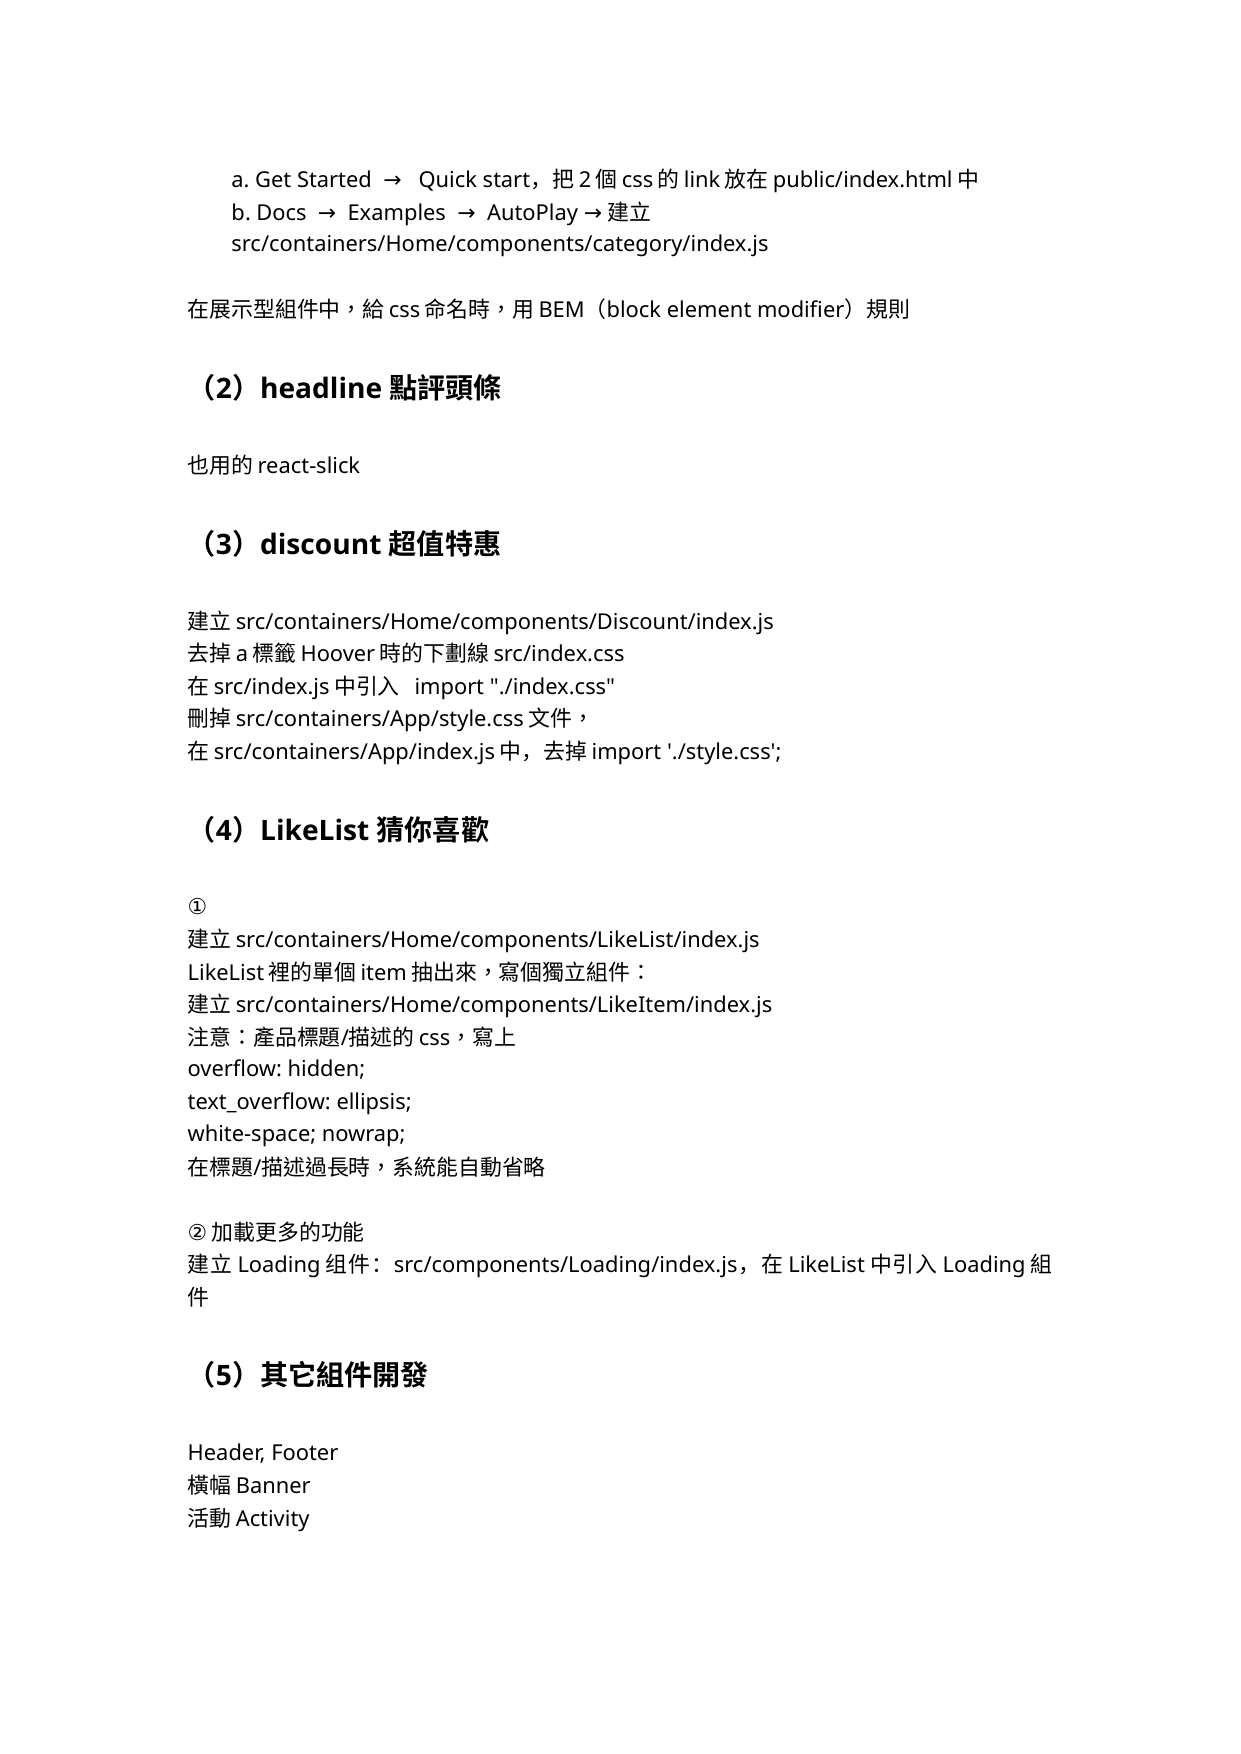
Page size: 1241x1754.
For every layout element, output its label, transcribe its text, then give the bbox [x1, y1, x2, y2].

text white-space; nowrap; [187, 1117, 1053, 1149]
text b. Docs → Examples → AutoPlay → 建立 [187, 194, 1053, 227]
text 在標題/描述過長時，系統能自動省略 [187, 1149, 1053, 1182]
text 建立src/containers/Home/components/LikeList/index.js [187, 922, 1053, 954]
text Header, Footer [187, 1435, 1053, 1468]
text overflow: hidden; [187, 1052, 1053, 1084]
text 建立src/containers/Home/components/Discount/index.js [187, 604, 1053, 636]
text 活動Activity [187, 1500, 1053, 1533]
text a. Get Started → Quick start，把2個css的link放在public/index.html中 [187, 162, 1053, 194]
text ②加載更多的功能 [187, 1214, 1053, 1247]
text 也用的react-slick [187, 448, 1053, 480]
text src/containers/Home/components/category/index.js [187, 227, 1053, 259]
text 在src/containers/App/index.js中，去掉import './style.css'; [187, 734, 1053, 766]
subtitle （5）其它組件開發 [187, 1341, 1053, 1406]
text LikeList裡的單個item抽出來，寫個獨立組件： [187, 954, 1053, 987]
text 在src/index.js中引入 import "./index.css" [187, 669, 1053, 701]
text 去掉a標籤Hoover時的下劃線src/index.css [187, 636, 1053, 669]
text 橫幅Banner [187, 1468, 1053, 1500]
text 建立Loading组件：src/components/Loading/index.js，在LikeList中引入Loading組件 [187, 1247, 1053, 1312]
text 刪掉src/containers/App/style.css文件， [187, 701, 1053, 734]
text 建立src/containers/Home/components/LikeItem/index.js [187, 987, 1053, 1019]
text 在展示型組件中，給css命名時，用BEM（block element modifier）規則 [187, 292, 1053, 324]
subtitle （2）headline 點評頭條 [187, 354, 1053, 419]
text ① [187, 889, 1053, 922]
text 注意：產品標題/描述的css，寫上 [187, 1019, 1053, 1052]
subtitle （4）LikeList 猜你喜歡 [187, 795, 1053, 860]
text text_overflow: ellipsis; [187, 1084, 1053, 1117]
subtitle （3）discount 超值特惠 [187, 509, 1053, 574]
